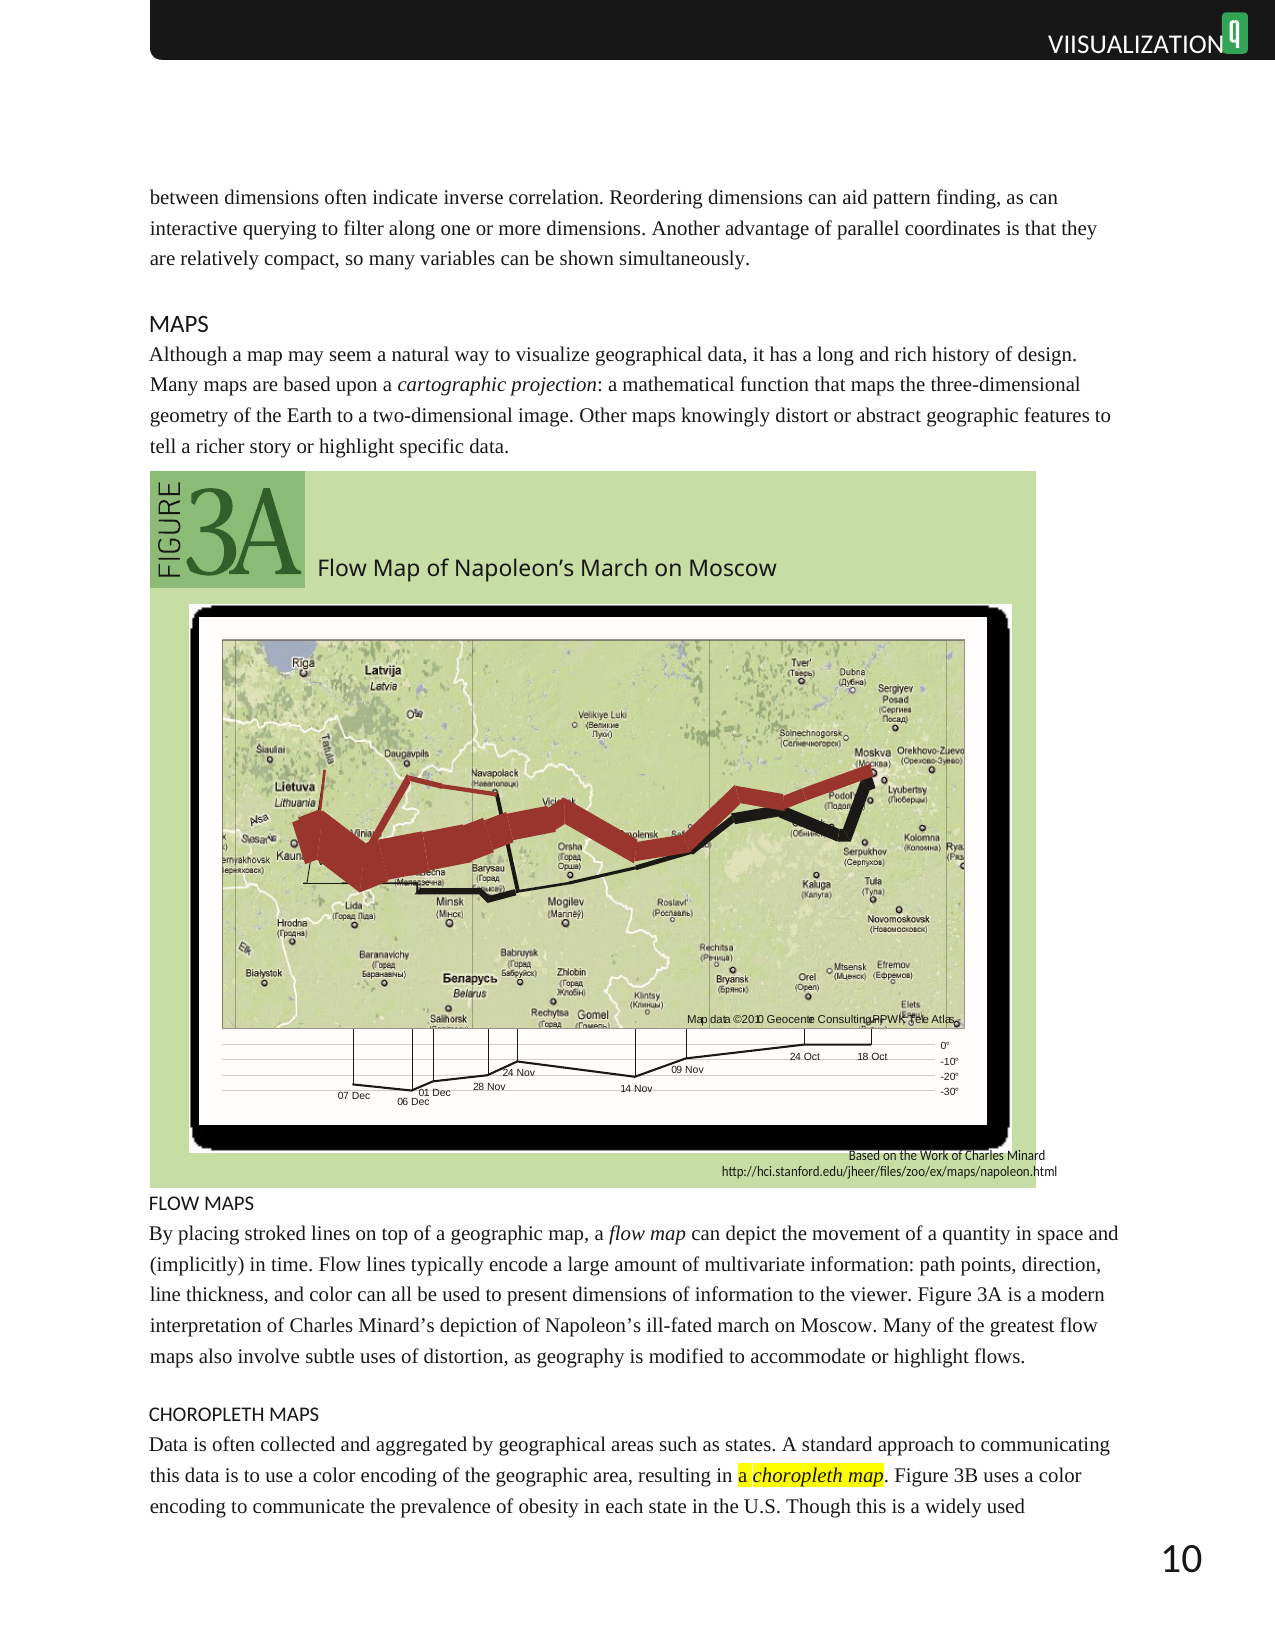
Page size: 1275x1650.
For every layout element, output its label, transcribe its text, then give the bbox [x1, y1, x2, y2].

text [148, 1432, 1125, 1518]
subtitle MAPS [148, 308, 1125, 339]
picture [189, 604, 1012, 1153]
subtitle FLOW MAPS [148, 1190, 1125, 1215]
subtitle CHOROPLETH MAPS [148, 1401, 1125, 1426]
text Although a map may seem a natural way to visualize geographical data, it has a long and rich history of design. Many maps are based upon a cartographic projection: a mathematical function that maps the three-dimensional geometry of the Earth to a two-dimensional image. Other maps knowingly distort or abstract geographic features to tell a richer story or highlight specific data. [148, 341, 1125, 458]
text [148, 185, 1125, 270]
text By placing stroked lines on top of a geographic map, a flow map can depict the movement of a quantity in space and (implicitly) in time. Flow lines typically encode a large amount of multivariate information: path points, direction, line thickness, and color can all be used to present dimensions of information to the viewer. Figure 3A is a modern interpretation of Charles Minard’s depiction of Napoleon’s ill-fated march on Moscow. Many of the greatest flow maps also involve subtle uses of distortion, as geography is modified to accommodate or highlight flows. [148, 1221, 1125, 1368]
